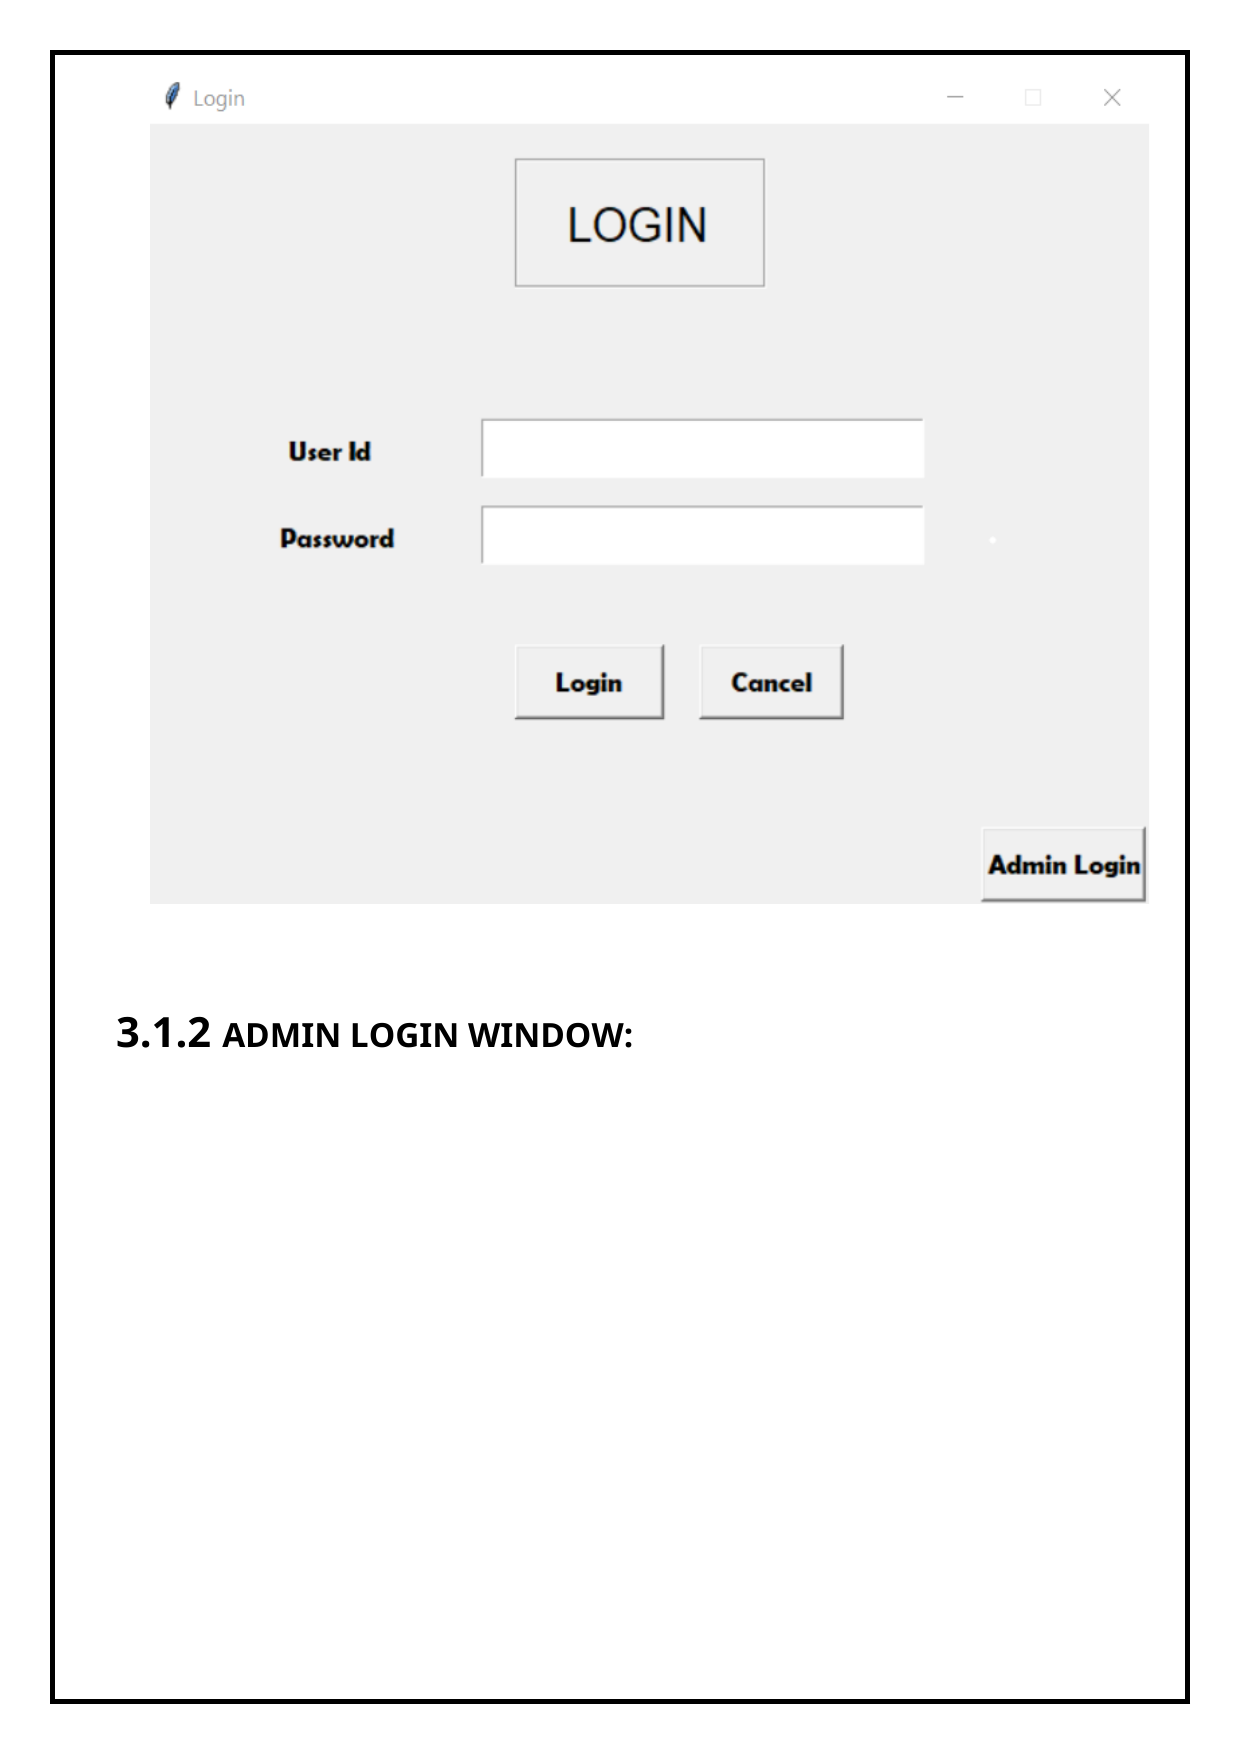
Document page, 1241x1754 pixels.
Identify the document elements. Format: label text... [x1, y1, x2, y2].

text 3.1.2 ADMIN LOGIN WINDOW: [105, 1003, 1135, 1059]
picture [150, 75, 1150, 904]
